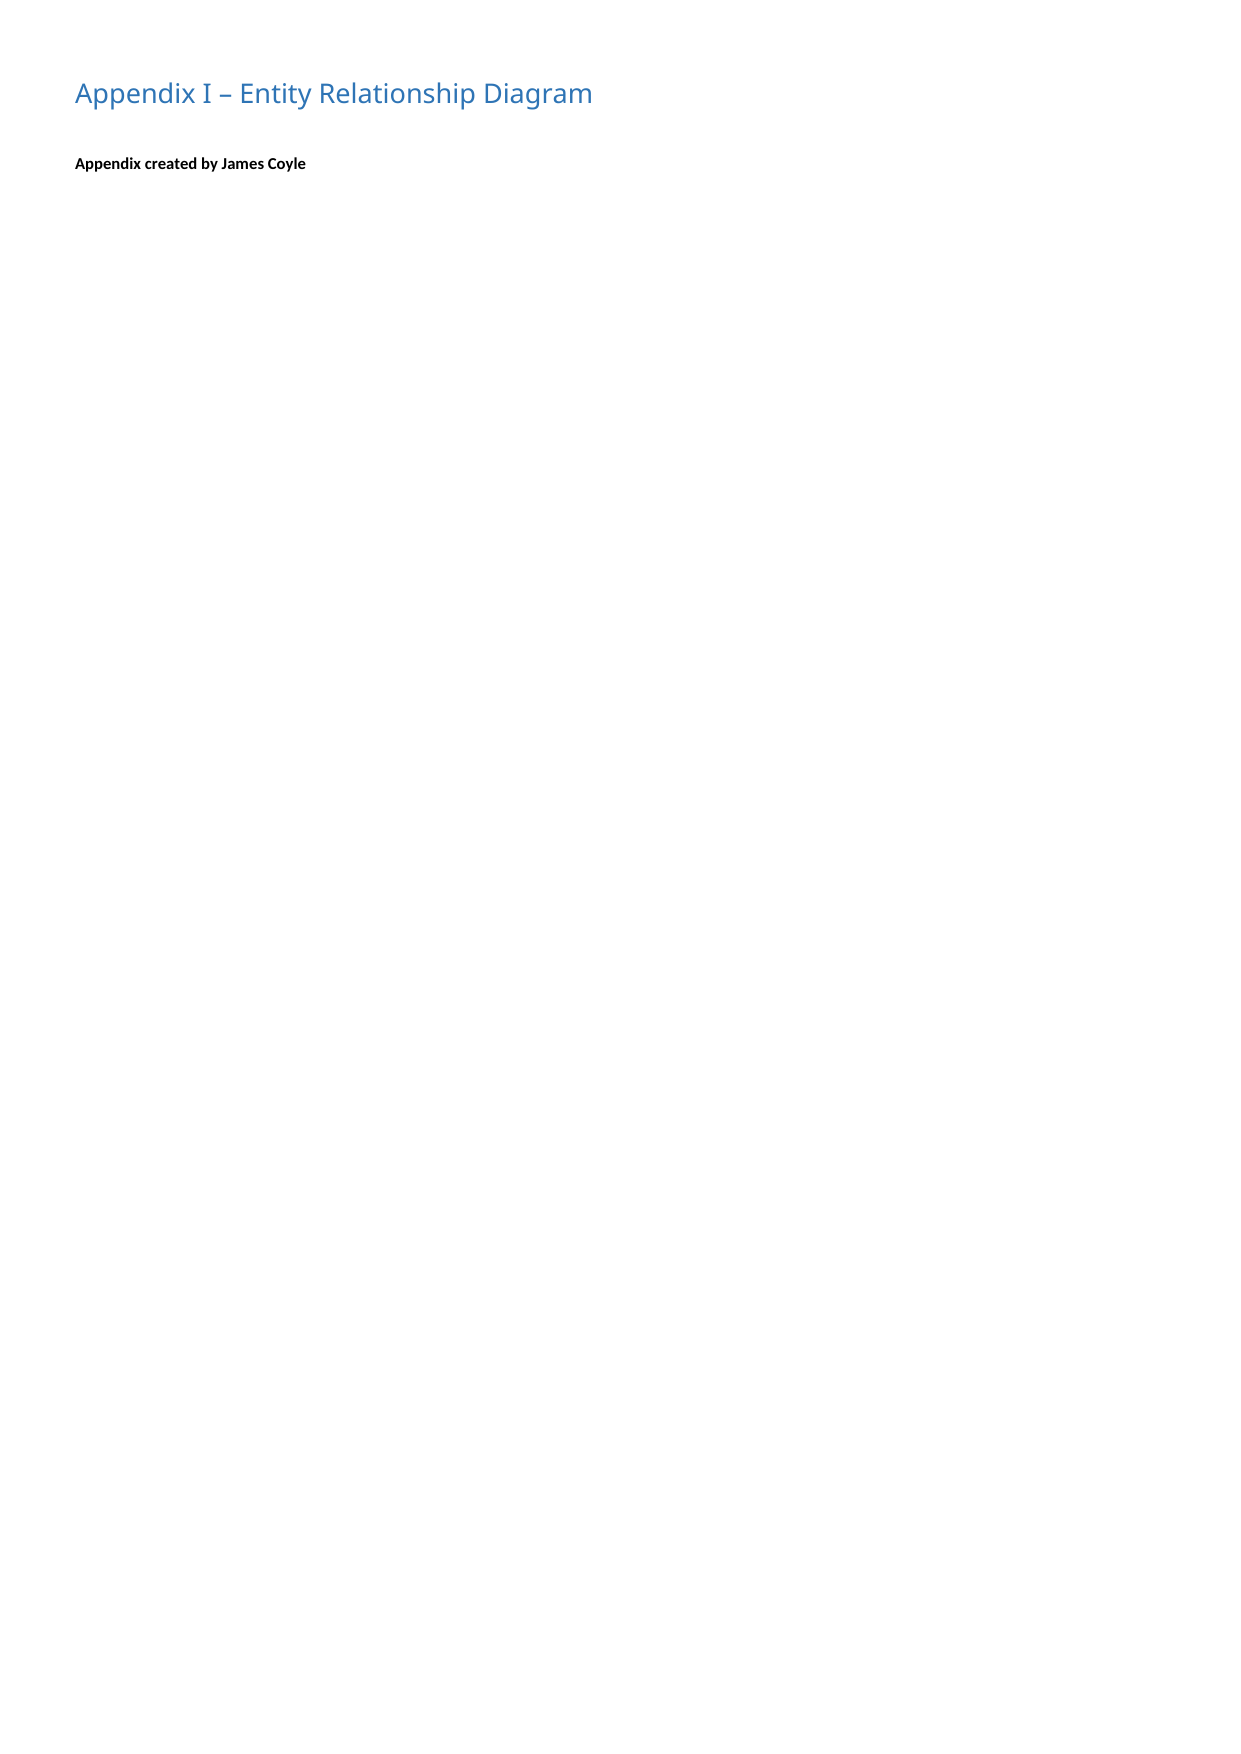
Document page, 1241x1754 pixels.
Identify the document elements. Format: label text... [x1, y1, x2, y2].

text Appendix created by James Coyle [75, 153, 1165, 174]
subtitle Appendix I – Entity Relationship Diagram [75, 75, 1165, 112]
